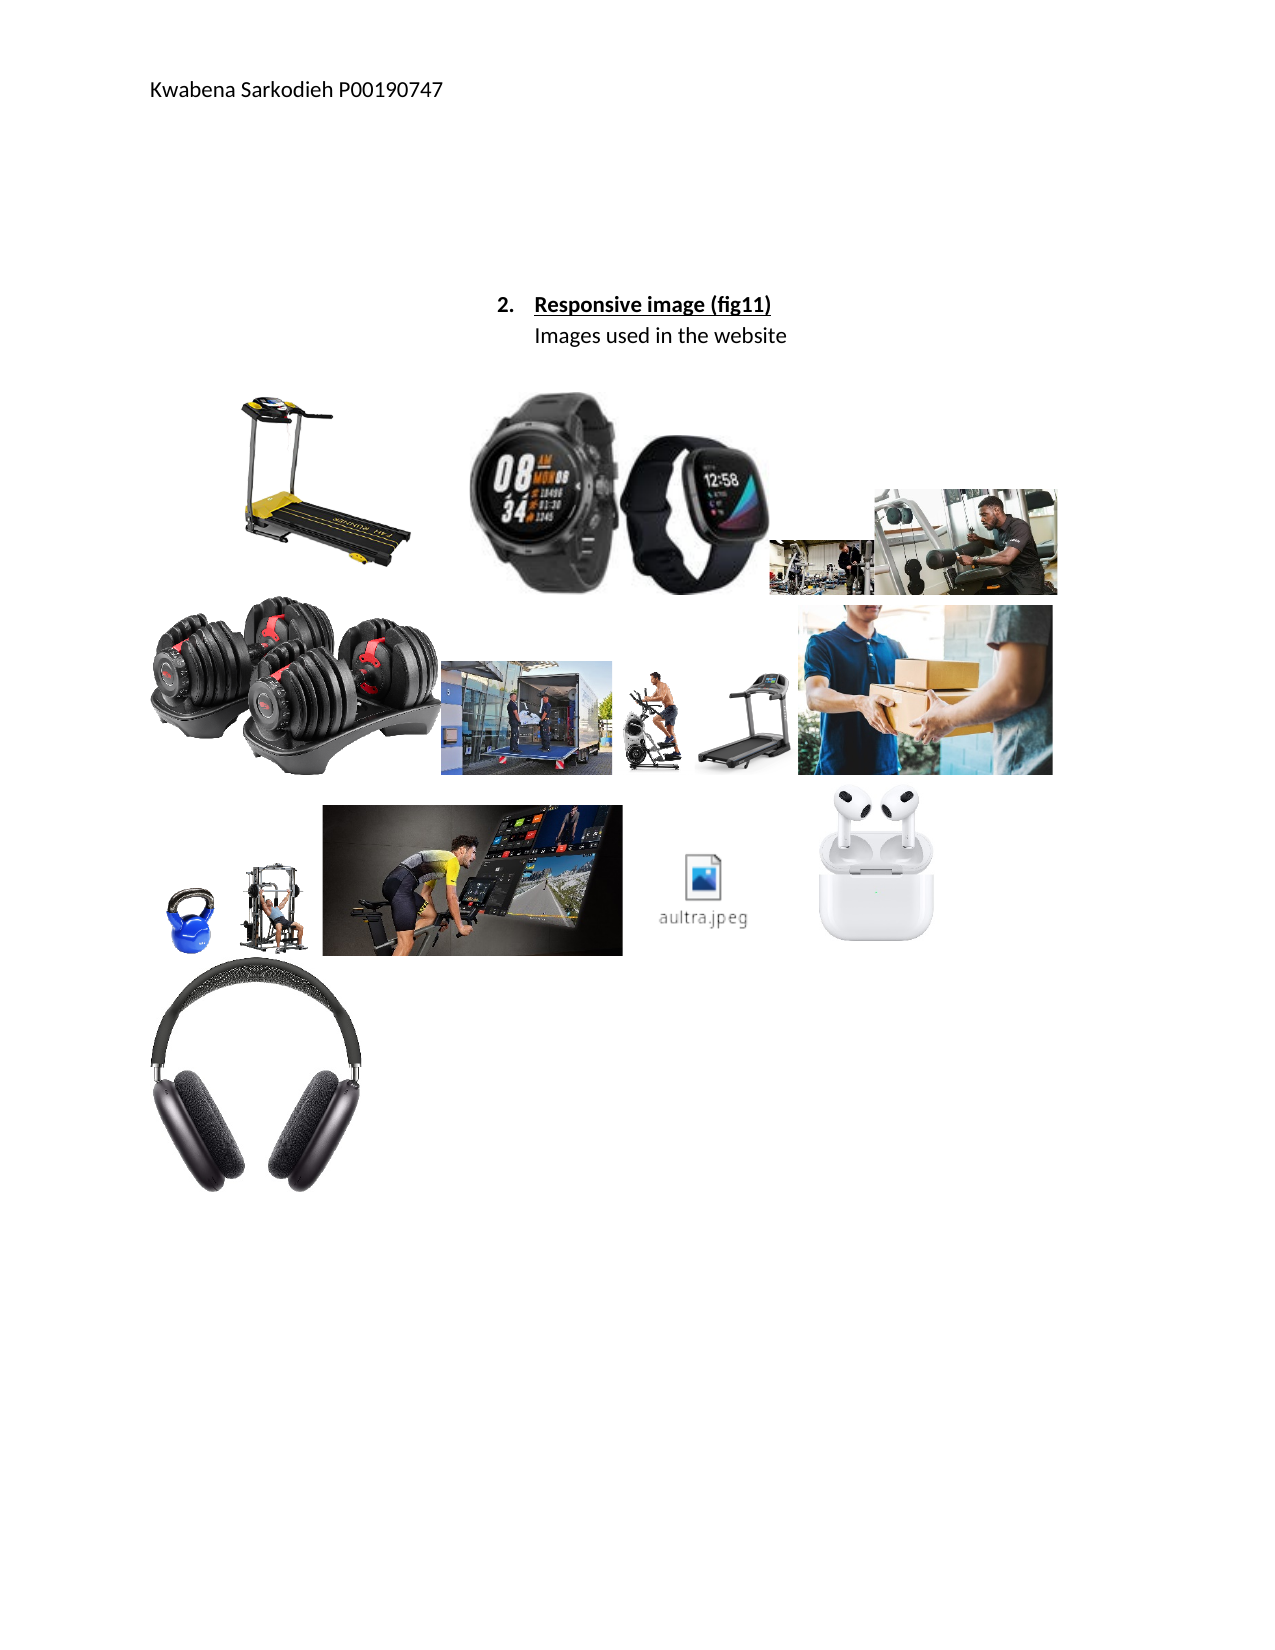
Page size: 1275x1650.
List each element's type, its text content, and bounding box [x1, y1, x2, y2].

picture [150, 805, 623, 956]
list Images used in the website [534, 321, 1125, 349]
picture [150, 957, 362, 1192]
picture [786, 777, 966, 956]
picture [150, 367, 1058, 595]
list Responsive image (fig11) [497, 291, 1125, 319]
picture [150, 596, 1053, 775]
